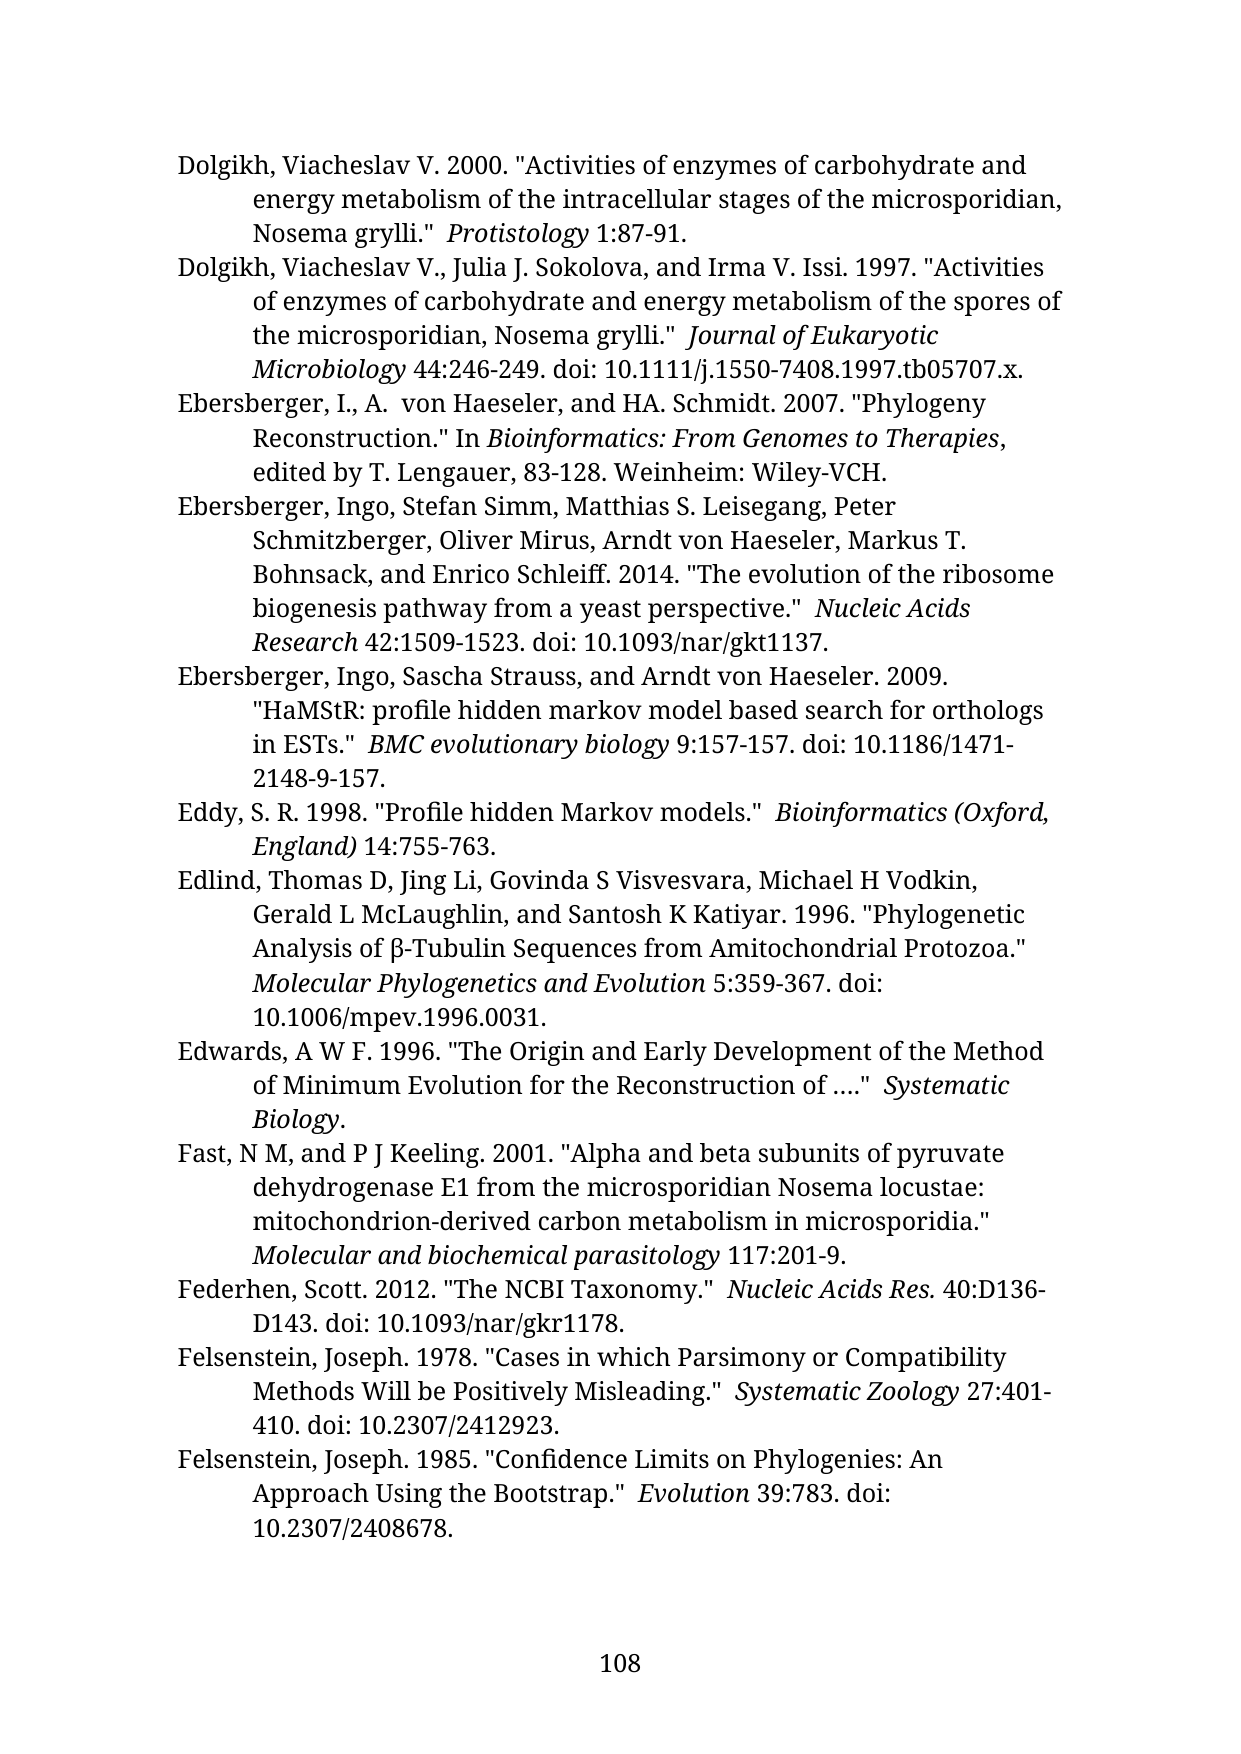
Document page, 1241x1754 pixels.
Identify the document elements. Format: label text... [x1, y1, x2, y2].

text Felsenstein, Joseph. 1985. "Confidence Limits on Phylogenies: An Approach Using the Bootstrap." Evolution 39:783. doi: 10.2307/2408678. [177, 1442, 1063, 1544]
text Ebersberger, Ingo, Stefan Simm, Matthias S. Leisegang, Peter Schmitzberger, Oliver Mirus, Arndt von Haeseler, Markus T. Bohnsack, and Enrico Schleiff. 2014. "The evolution of the ribosome biogenesis pathway from a yeast perspective." Nucleic Acids Research 42:1509-1523. doi: 10.1093/nar/gkt1137. [177, 488, 1063, 659]
text Edwards, A W F. 1996. "The Origin and Early Development of the Method of Minimum Evolution for the Reconstruction of …." Systematic Biology. [177, 1033, 1063, 1136]
text Ebersberger, Ingo, Sascha Strauss, and Arndt von Haeseler. 2009. "HaMStR: profile hidden markov model based search for orthologs in ESTs." BMC evolutionary biology 9:157-157. doi: 10.1186/1471-2148-9-157. [177, 659, 1063, 795]
text Dolgikh, Viacheslav V. 2000. "Activities of enzymes of carbohydrate and energy metabolism of the intracellular stages of the microsporidian, Nosema grylli." Protistology 1:87-91. [177, 148, 1063, 250]
text Fast, N M, and P J Keeling. 2001. "Alpha and beta subunits of pyruvate dehydrogenase E1 from the microsporidian Nosema locustae: mitochondrion-derived carbon metabolism in microsporidia." Molecular and biochemical parasitology 117:201-9. [177, 1136, 1063, 1272]
text Federhen, Scott. 2012. "The NCBI Taxonomy." Nucleic Acids Res. 40:D136-D143. doi: 10.1093/nar/gkr1178. [177, 1272, 1063, 1340]
text Eddy, S. R. 1998. "Profile hidden Markov models." Bioinformatics (Oxford, England) 14:755-763. [177, 795, 1063, 863]
text Ebersberger, I., A. von Haeseler, and HA. Schmidt. 2007. "Phylogeny Reconstruction." In Bioinformatics: From Genomes to Therapies, edited by T. Lengauer, 83-128. Weinheim: Wiley-VCH. [177, 386, 1063, 488]
text Dolgikh, Viacheslav V., Julia J. Sokolova, and Irma V. Issi. 1997. "Activities of enzymes of carbohydrate and energy metabolism of the spores of the microsporidian, Nosema grylli." Journal of Eukaryotic Microbiology 44:246-249. doi: 10.1111/j.1550-7408.1997.tb05707.x. [177, 250, 1063, 386]
text Edlind, Thomas D, Jing Li, Govinda S Visvesvara, Michael H Vodkin, Gerald L McLaughlin, and Santosh K Katiyar. 1996. "Phylogenetic Analysis of β-Tubulin Sequences from Amitochondrial Protozoa." Molecular Phylogenetics and Evolution 5:359-367. doi: 10.1006/mpev.1996.0031. [177, 863, 1063, 1033]
text Felsenstein, Joseph. 1978. "Cases in which Parsimony or Compatibility Methods Will be Positively Misleading." Systematic Zoology 27:401-410. doi: 10.2307/2412923. [177, 1340, 1063, 1442]
